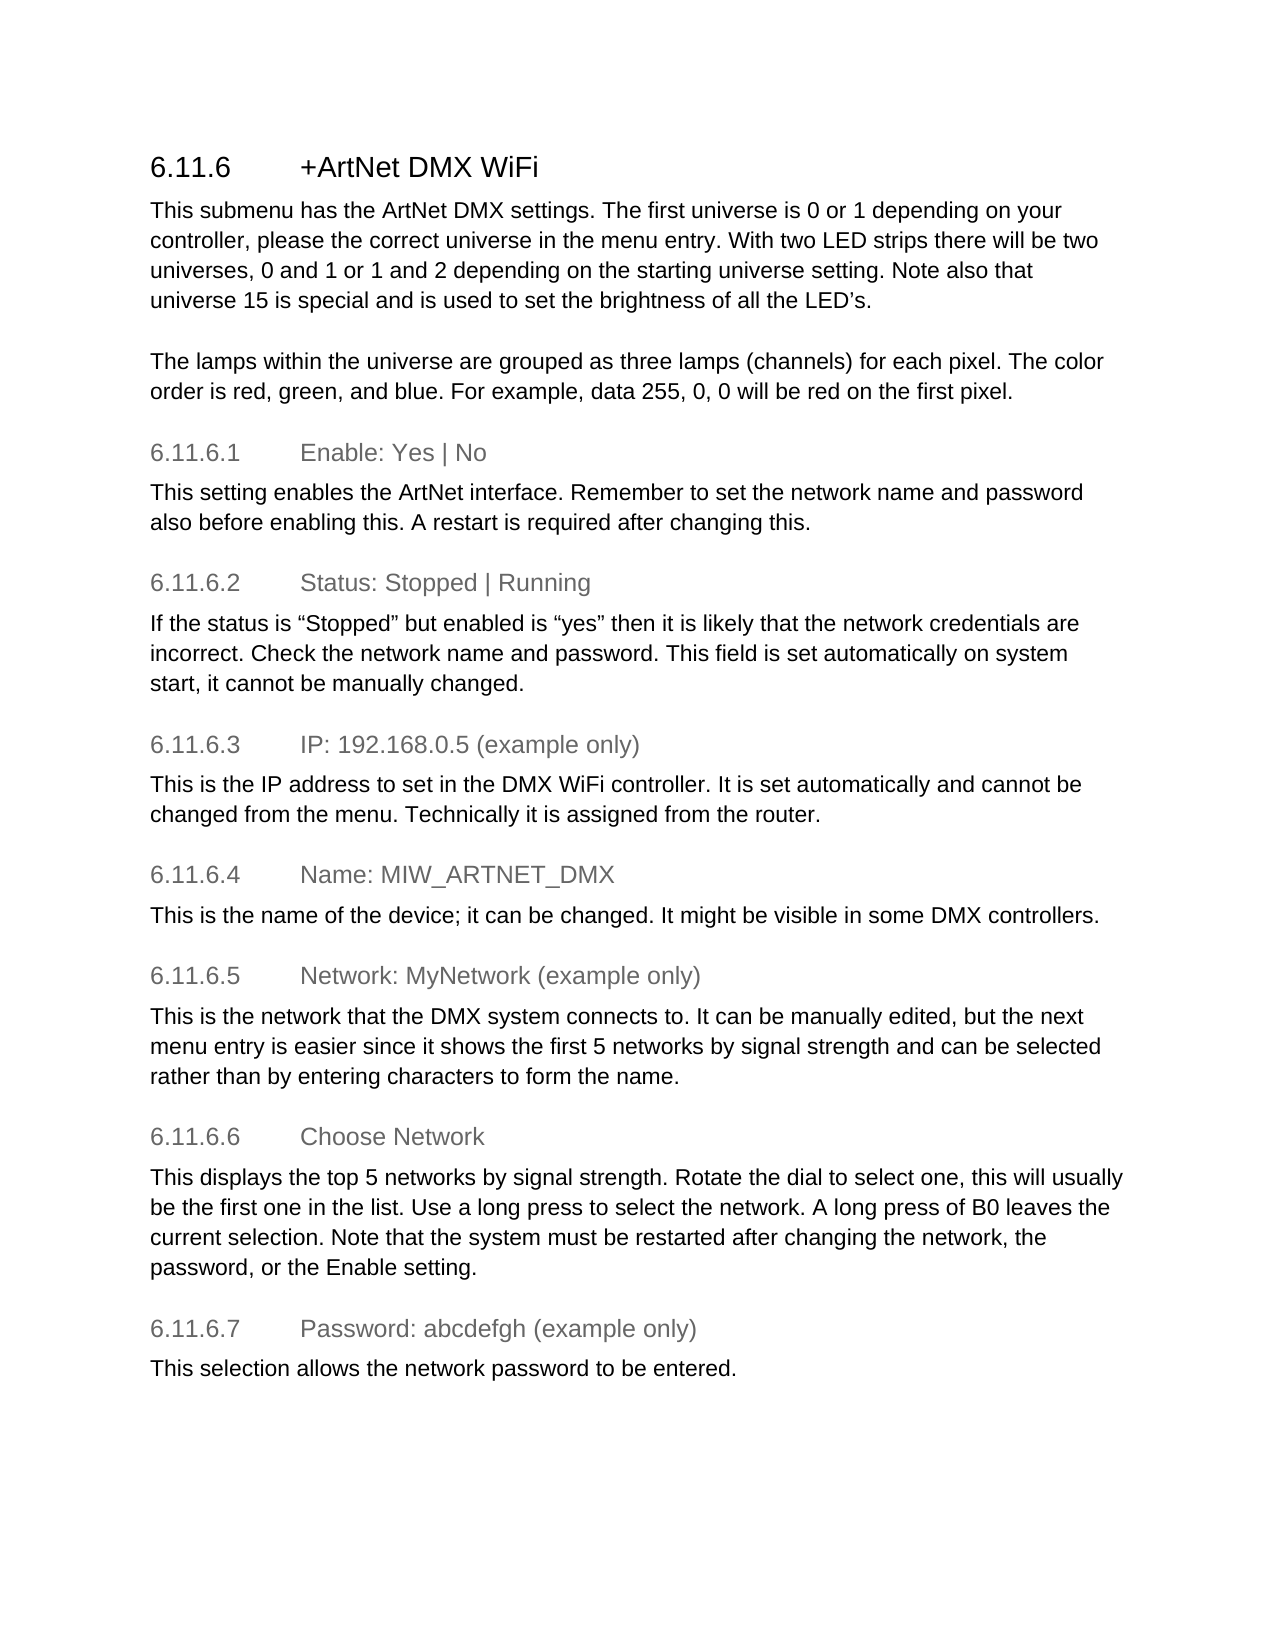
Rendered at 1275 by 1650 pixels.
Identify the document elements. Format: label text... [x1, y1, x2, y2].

subtitle Password: abcdefgh (example only) [150, 1314, 1125, 1342]
subtitle IP: 192.168.0.5 (example only) [150, 729, 1125, 758]
text This is the IP address to set in the DMX WiFi controller. It is set automatically and cannot be changed from the menu. Technically it is assigned from the router. [150, 771, 1125, 827]
text The lamps within the universe are grouped as three lamps (channels) for each pixel. The color order is red, green, and blue. For example, data 255, 0, 0 will be red on the first pixel. [150, 348, 1125, 404]
text If the status is “Stopped” but enabled is “yes” then it is likely that the network credentials are incorrect. Check the network name and password. This field is set automatically on system start, it cannot be manually changed. [150, 610, 1125, 697]
text This is the network that the DMX system connects to. It can be manually edited, but the next menu entry is easier since it shows the first 5 networks by signal strength and can be selected rather than by entering characters to form the name. [150, 1003, 1125, 1089]
text This submenu has the ArtNet DMX settings. The first universe is 0 or 1 depending on your controller, please the correct universe in the menu entry. With two LED strips there will be two universes, 0 and 1 or 1 and 2 depending on the starting universe setting. Note also that universe 15 is special and is used to set the brightness of all the LED’s. [150, 197, 1125, 314]
text This displays the top 5 networks by signal strength. Rotate the dial to select one, this will usually be the first one in the list. Use a long press to select the network. A long press of B0 leaves the current selection. Note that the system must be restarted after changing the network, the password, or the Enable setting. [150, 1164, 1125, 1281]
subtitle Enable: Yes | No [150, 437, 1125, 466]
text This selection allows the network password to be entered. [150, 1355, 1125, 1381]
text This setting enables the ArtNet interface. Remember to set the network name and password also before enabling this. A restart is required after changing this. [150, 479, 1125, 535]
text This is the name of the device; it can be changed. It might be visible in some DMX controllers. [150, 902, 1125, 928]
subtitle Choose Network [150, 1122, 1125, 1151]
subtitle Network: MyNetwork (example only) [150, 961, 1125, 990]
subtitle Status: Stopped | Running [150, 568, 1125, 597]
subtitle Name: MIW_ARTNET_DMX [150, 861, 1125, 889]
subtitle +ArtNet DMX WiFi [150, 150, 1125, 183]
